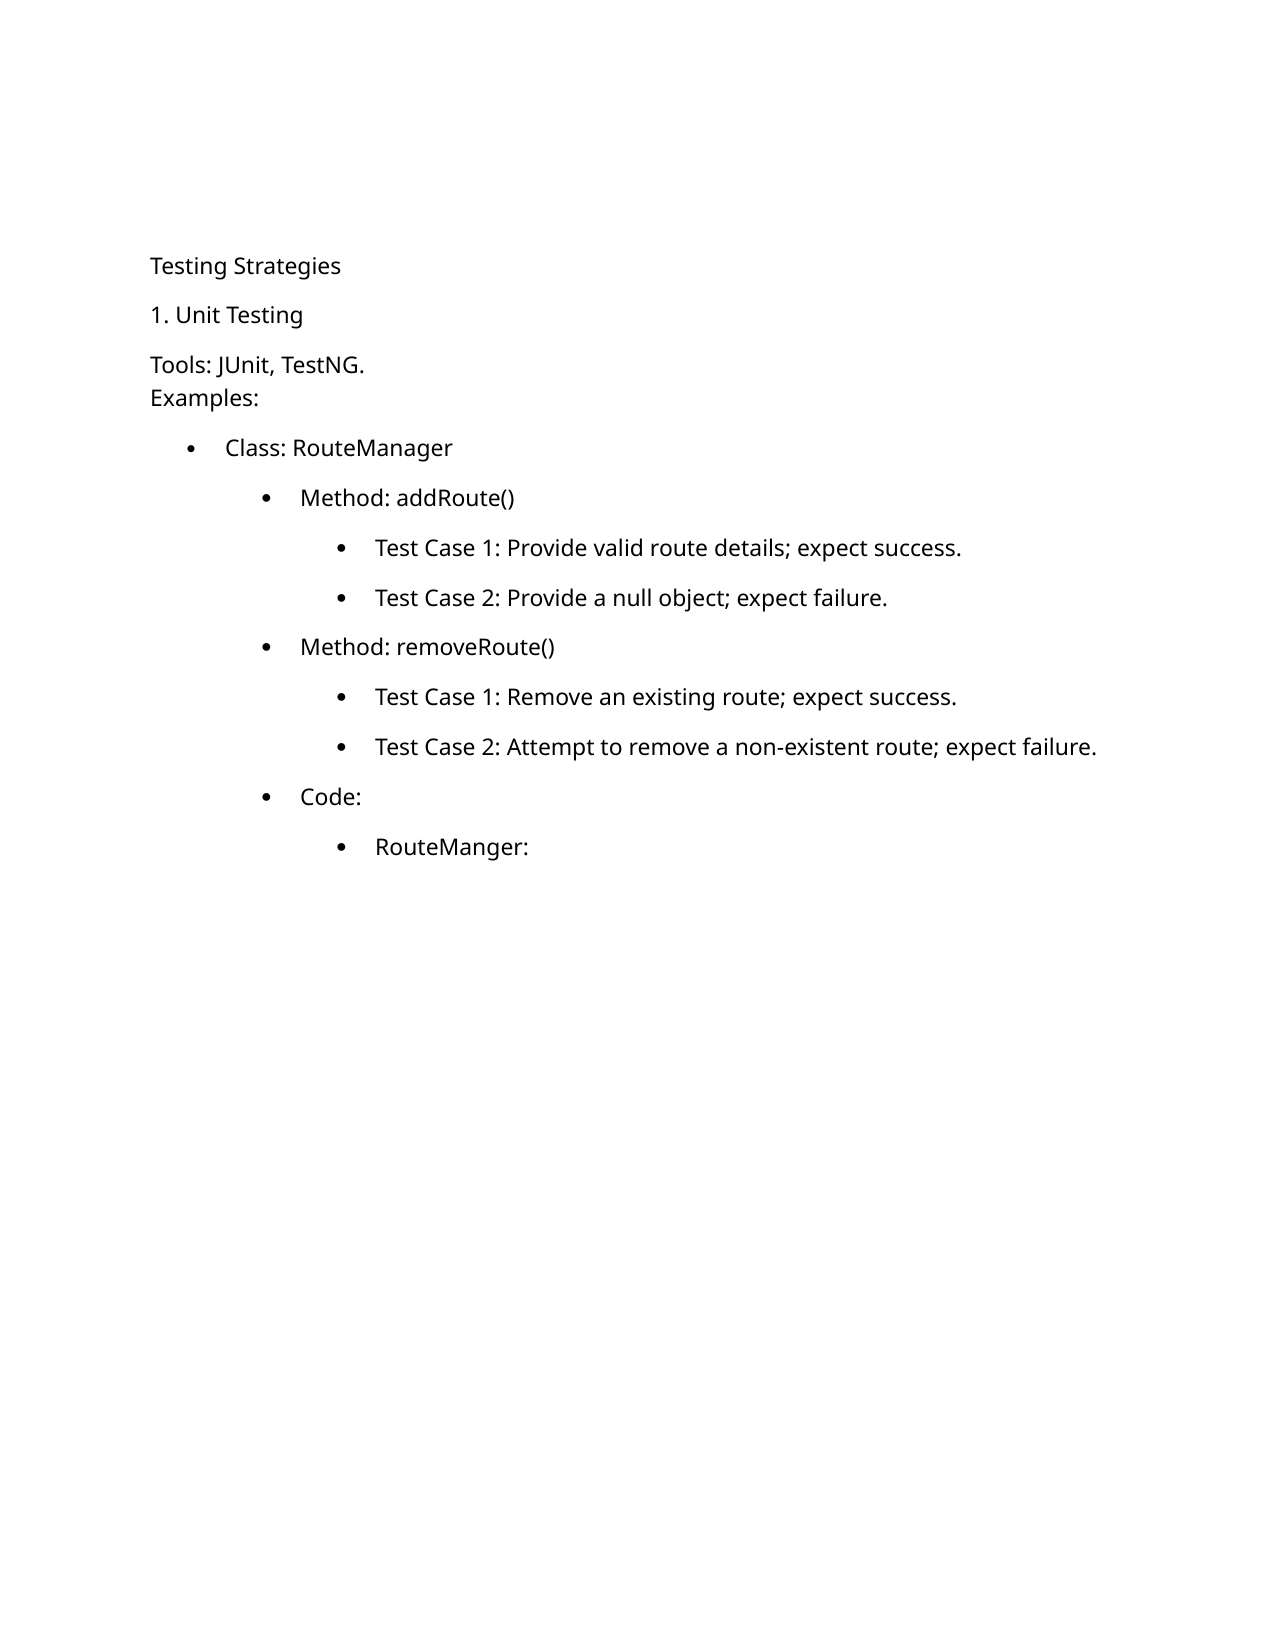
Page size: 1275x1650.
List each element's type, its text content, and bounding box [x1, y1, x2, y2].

list Test Case 1: Remove an existing route; expect success. [337, 681, 1125, 712]
text Tools: JUnit, TestNG. Examples: [150, 349, 1125, 413]
list Code: [262, 781, 1125, 812]
list Method: addRoute() [262, 482, 1125, 513]
list Test Case 1: Provide valid route details; expect success. [337, 532, 1125, 563]
list Test Case 2: Provide a null object; expect failure. [337, 581, 1125, 613]
list Class: RouteManager [187, 432, 1125, 463]
list Test Case 2: Attempt to remove a non-existent route; expect failure. [337, 731, 1125, 762]
text 1. Unit Testing [150, 299, 1125, 331]
text Testing Strategies [150, 249, 1125, 281]
list Method: removeRoute() [262, 631, 1125, 662]
list RouteManger: [337, 830, 1125, 862]
